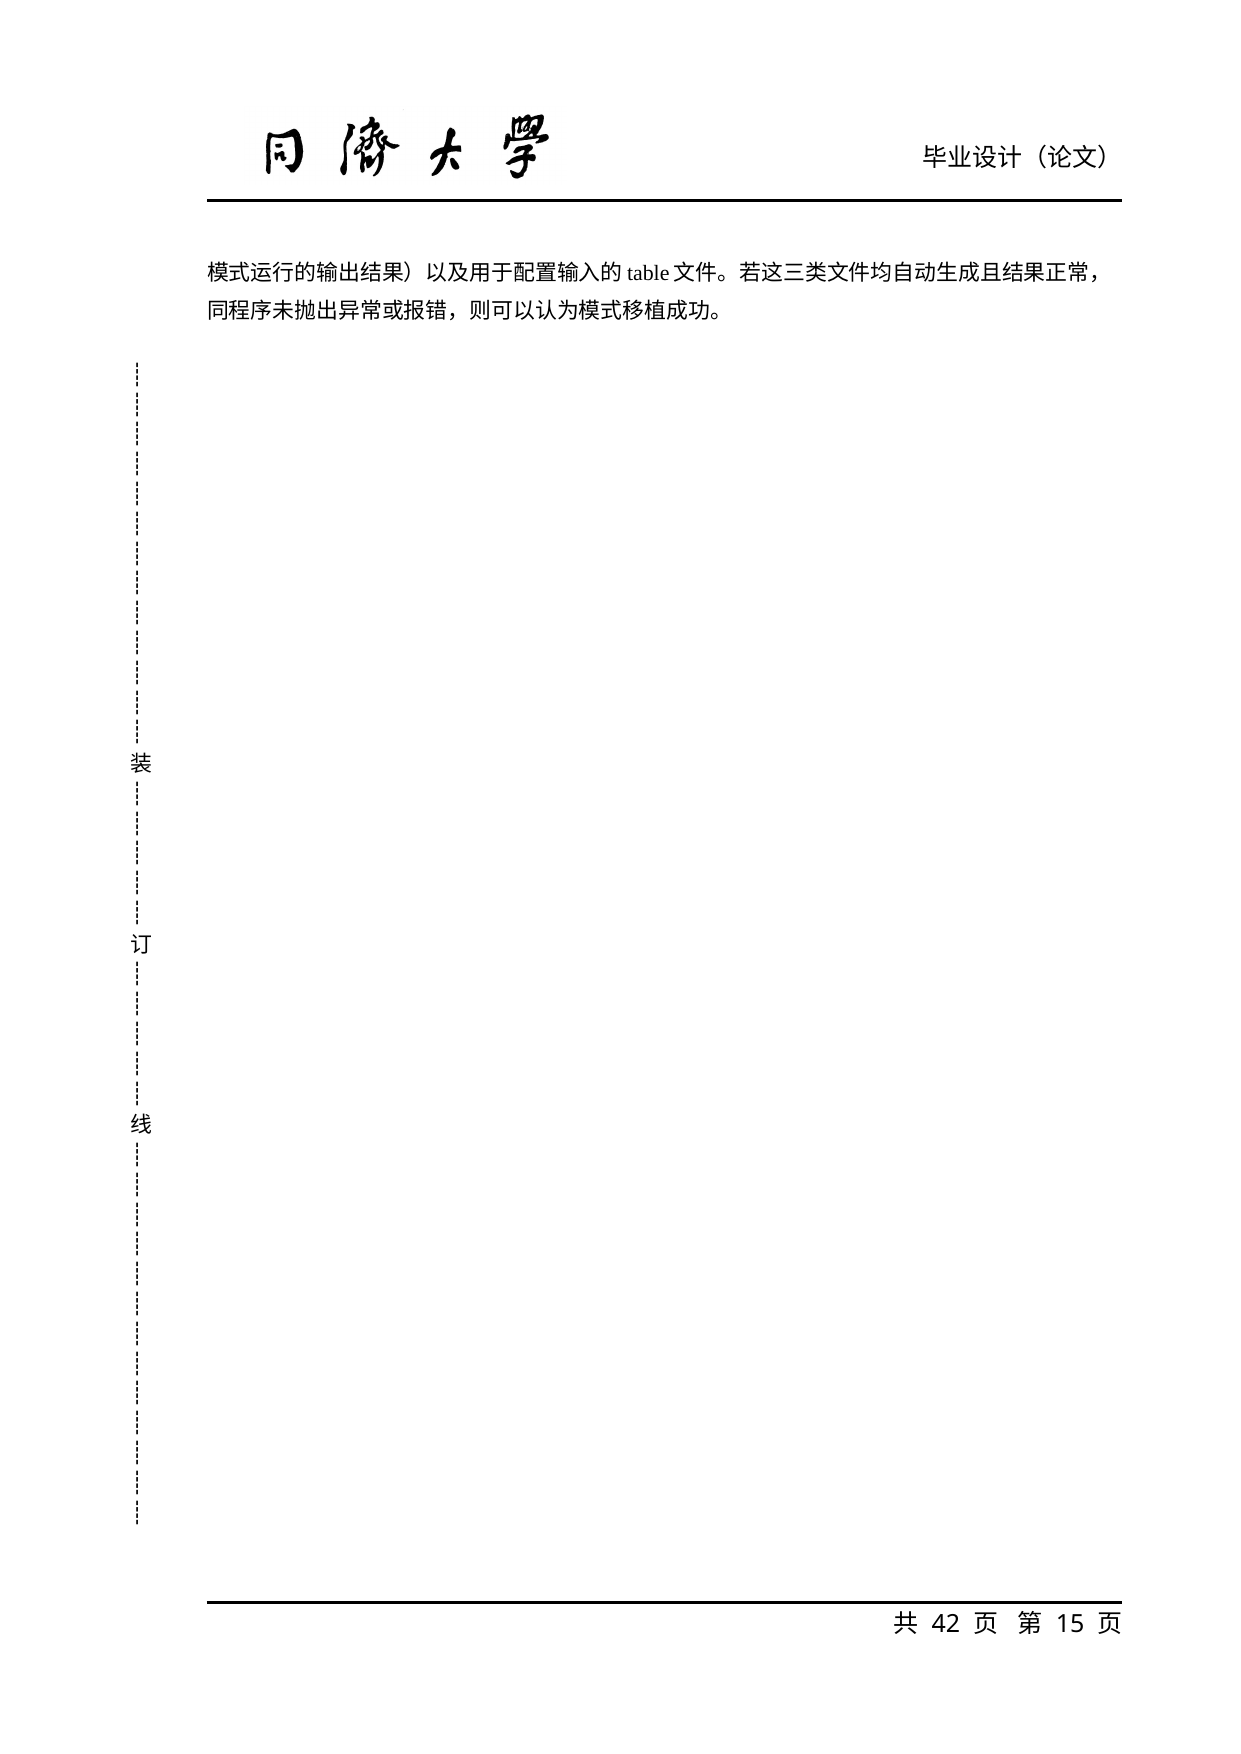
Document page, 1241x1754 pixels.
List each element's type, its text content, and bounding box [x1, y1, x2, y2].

picture [244, 106, 567, 185]
